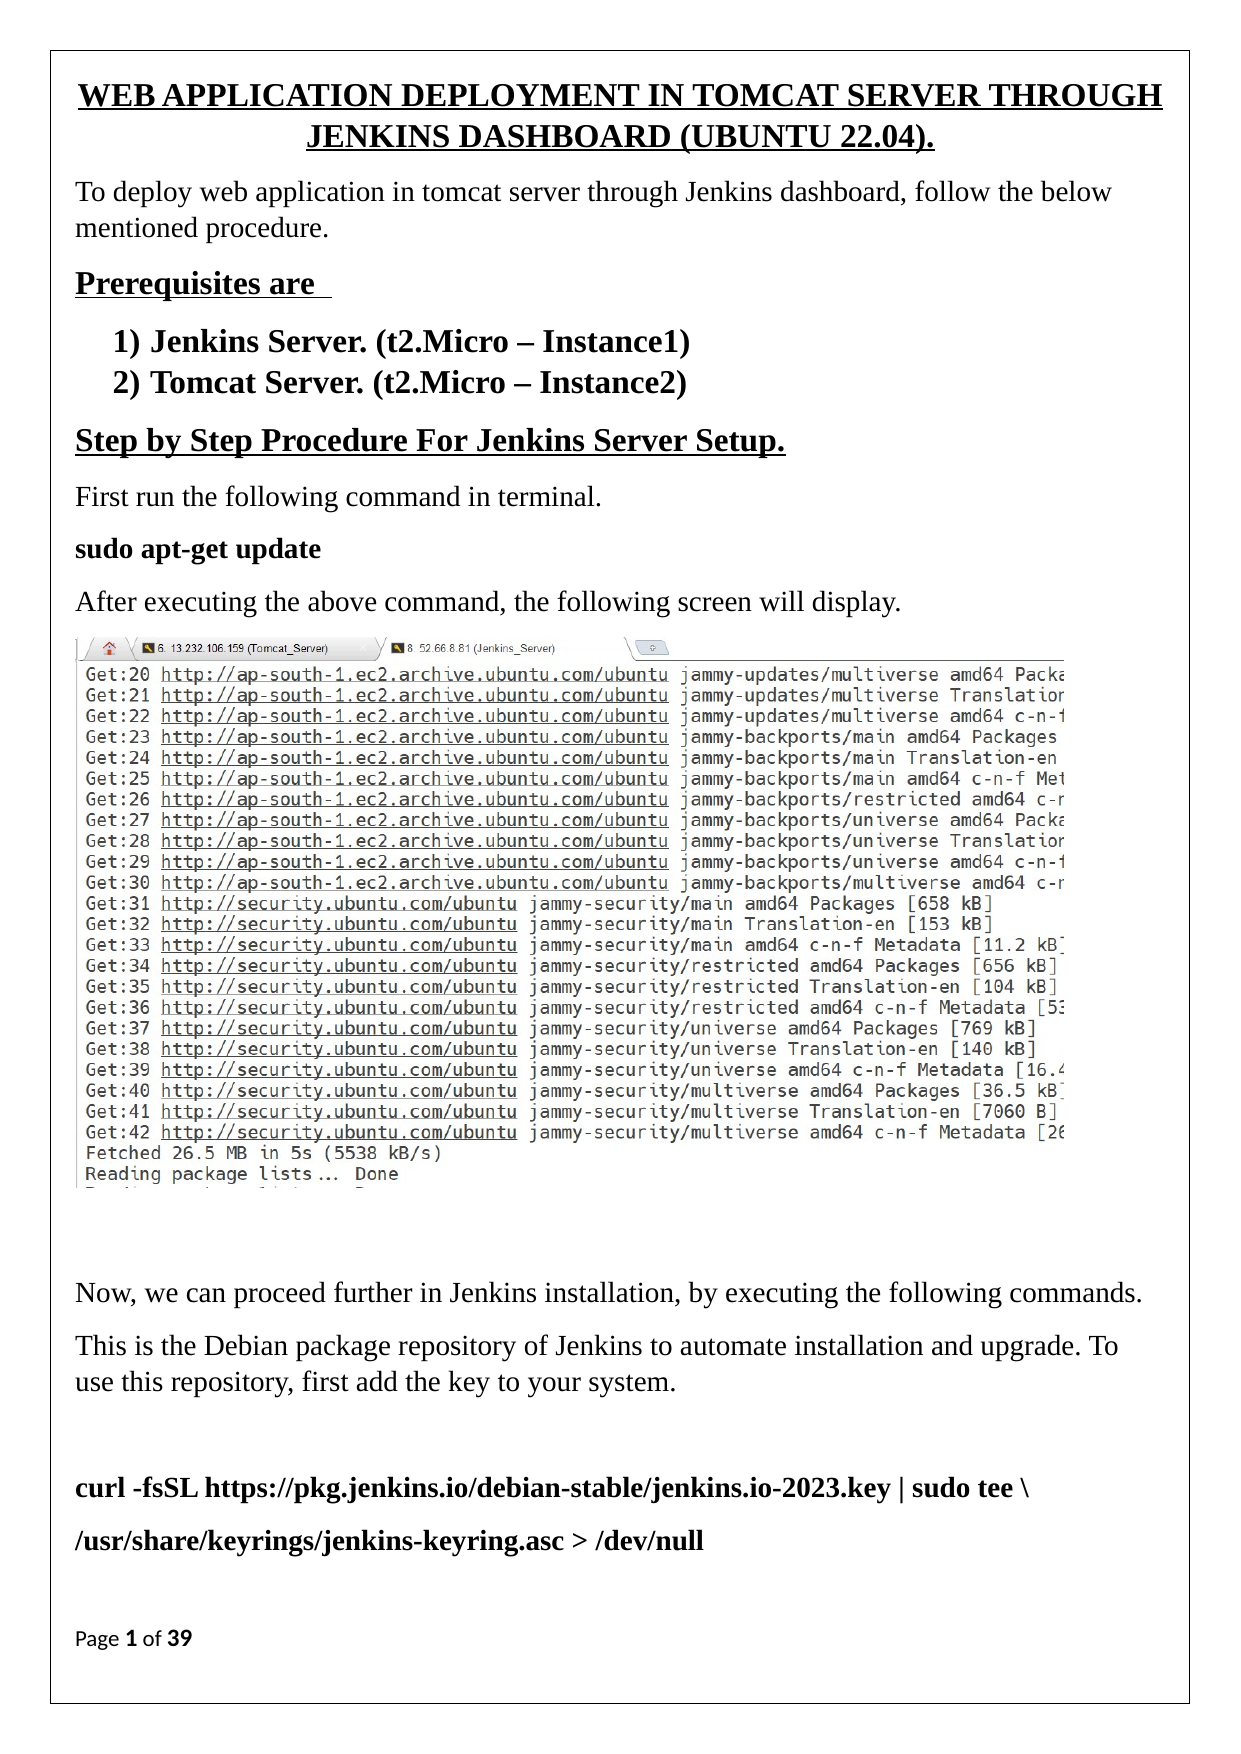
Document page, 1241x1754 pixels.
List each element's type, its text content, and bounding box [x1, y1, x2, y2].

text Step by Step Procedure For Jenkins Server Setup. [75, 421, 1165, 459]
text Now, we can proceed further in Jenkins installation, by executing the following commands. [75, 1276, 1165, 1309]
text sudo apt-get update [75, 532, 1165, 565]
text curl -fsSL https://pkg.jenkins.io/debian-stable/jenkins.io-2023.key | sudo tee \ [75, 1470, 1165, 1504]
text To deploy web application in tomcat server through Jenkins dashboard, follow the below mentioned procedure. [75, 174, 1165, 244]
text After executing the above command, the following screen will display. [75, 584, 1165, 618]
text First run the following command in terminal. [75, 479, 1165, 512]
picture [75, 637, 1064, 1188]
text This is the Debian package repository of Jenkins to automate installation and upgrade. To use this repository, first add the key to your system. [75, 1328, 1165, 1398]
list Tomcat Server. (t2.Micro – Instance2) [112, 363, 1165, 401]
list Jenkins Server. (t2.Micro – Instance1) [112, 321, 1165, 360]
text WEB APPLICATION DEPLOYMENT IN TOMCAT SERVER THROUGH JENKINS DASHBOARD (UBUNTU 22.04). [75, 75, 1165, 155]
text Prerequisites are [75, 263, 1165, 302]
text /usr/share/keyrings/jenkins-keyring.asc > /dev/null [75, 1523, 1165, 1557]
